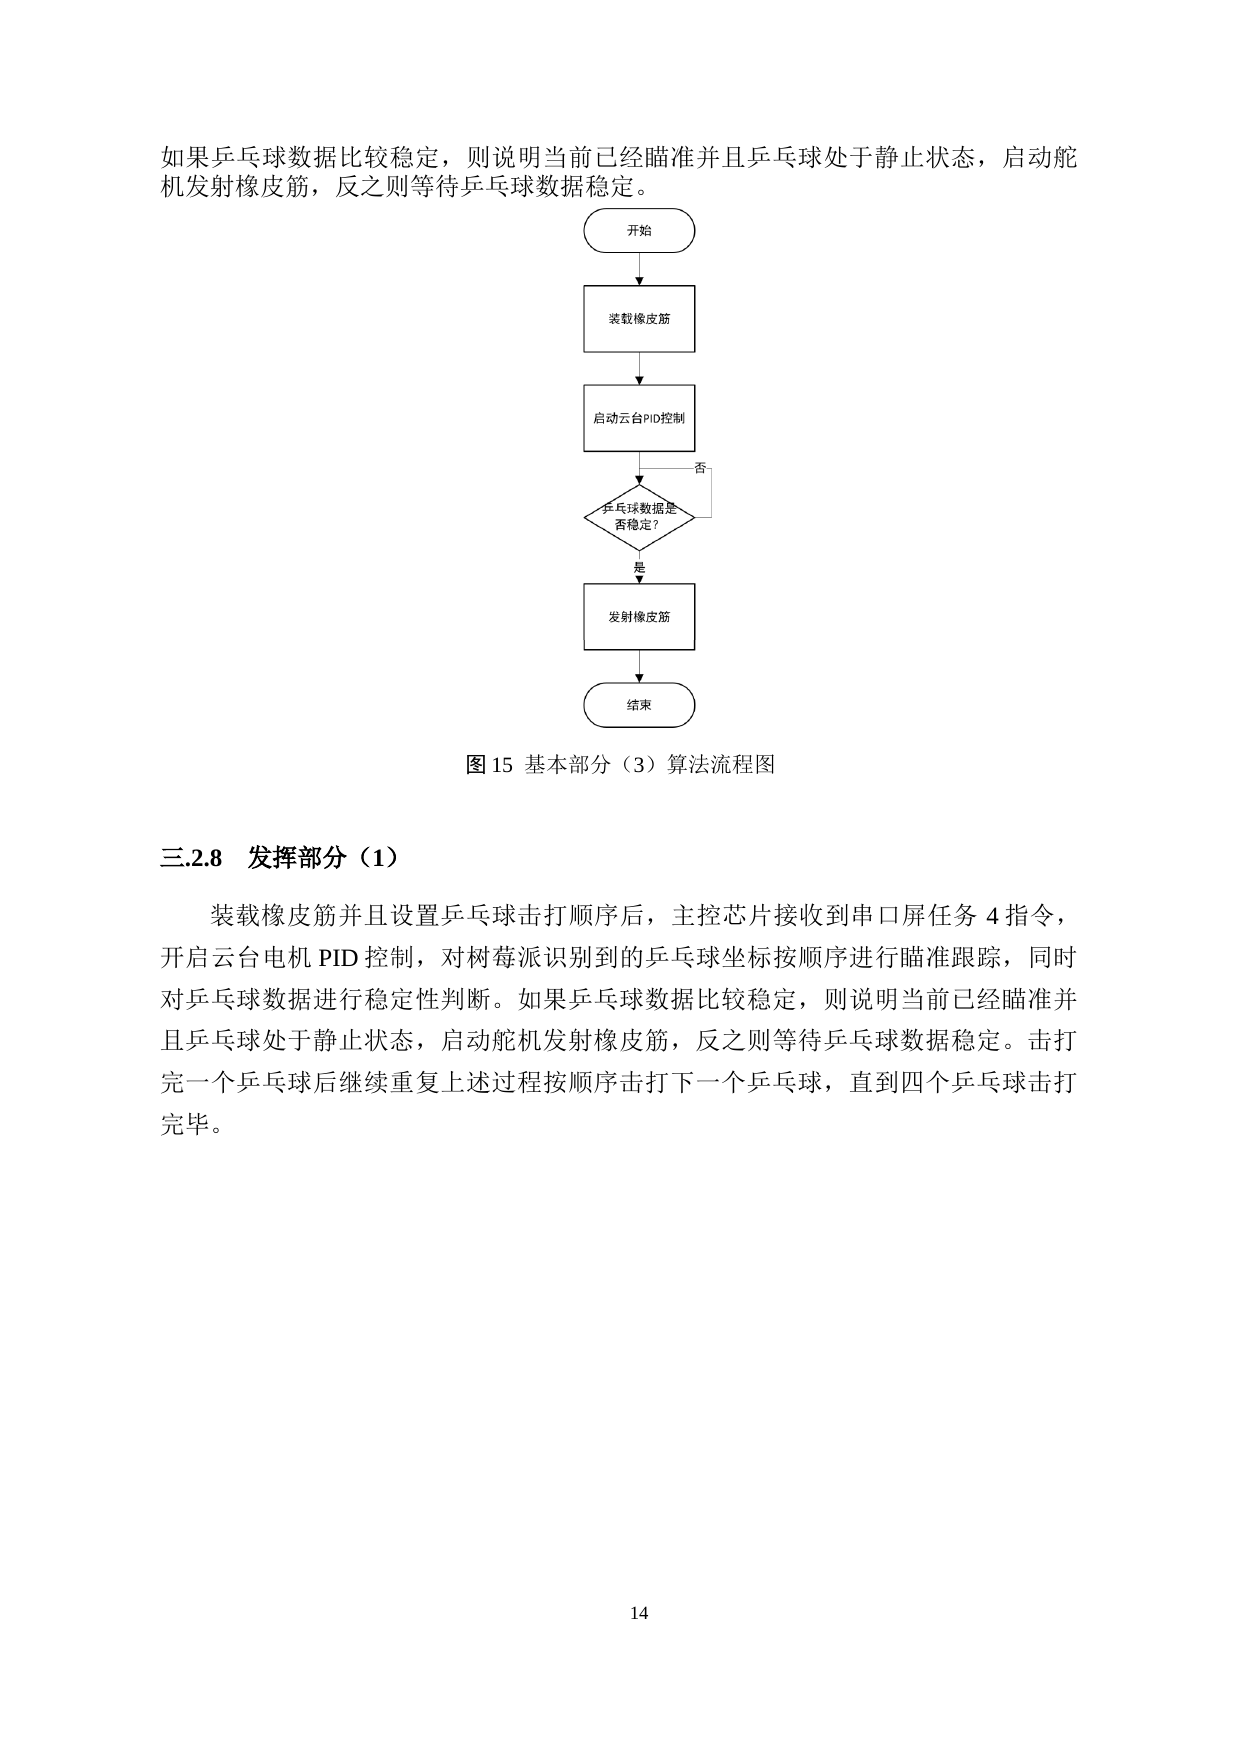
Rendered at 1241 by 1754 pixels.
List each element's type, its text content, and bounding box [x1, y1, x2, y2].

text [159, 142, 1081, 199]
subtitle 发挥部分（1） [159, 833, 1081, 874]
picture [547, 198, 743, 740]
text 图15 基本部分（3）算法流程图 [159, 750, 1081, 777]
text 装载橡皮筋并且设置乒乓球击打顺序后，主控芯片接收到串口屏任务4指令，开启云台电机PID控制，对树莓派识别到的乒乓球坐标按顺序进行瞄准跟踪，同时对乒乓球数据进行稳定性判断。如果乒乓球数据比较稳定，则说明当前已经瞄准并且乒乓球处于静止状态，启动舵机发射橡皮筋，反之则等待乒乓球数据稳定。击打完一个乒乓球后继续重复上述过程按顺序击打下一个乒乓球，直到四个乒乓球击打完毕。 [159, 891, 1081, 1141]
